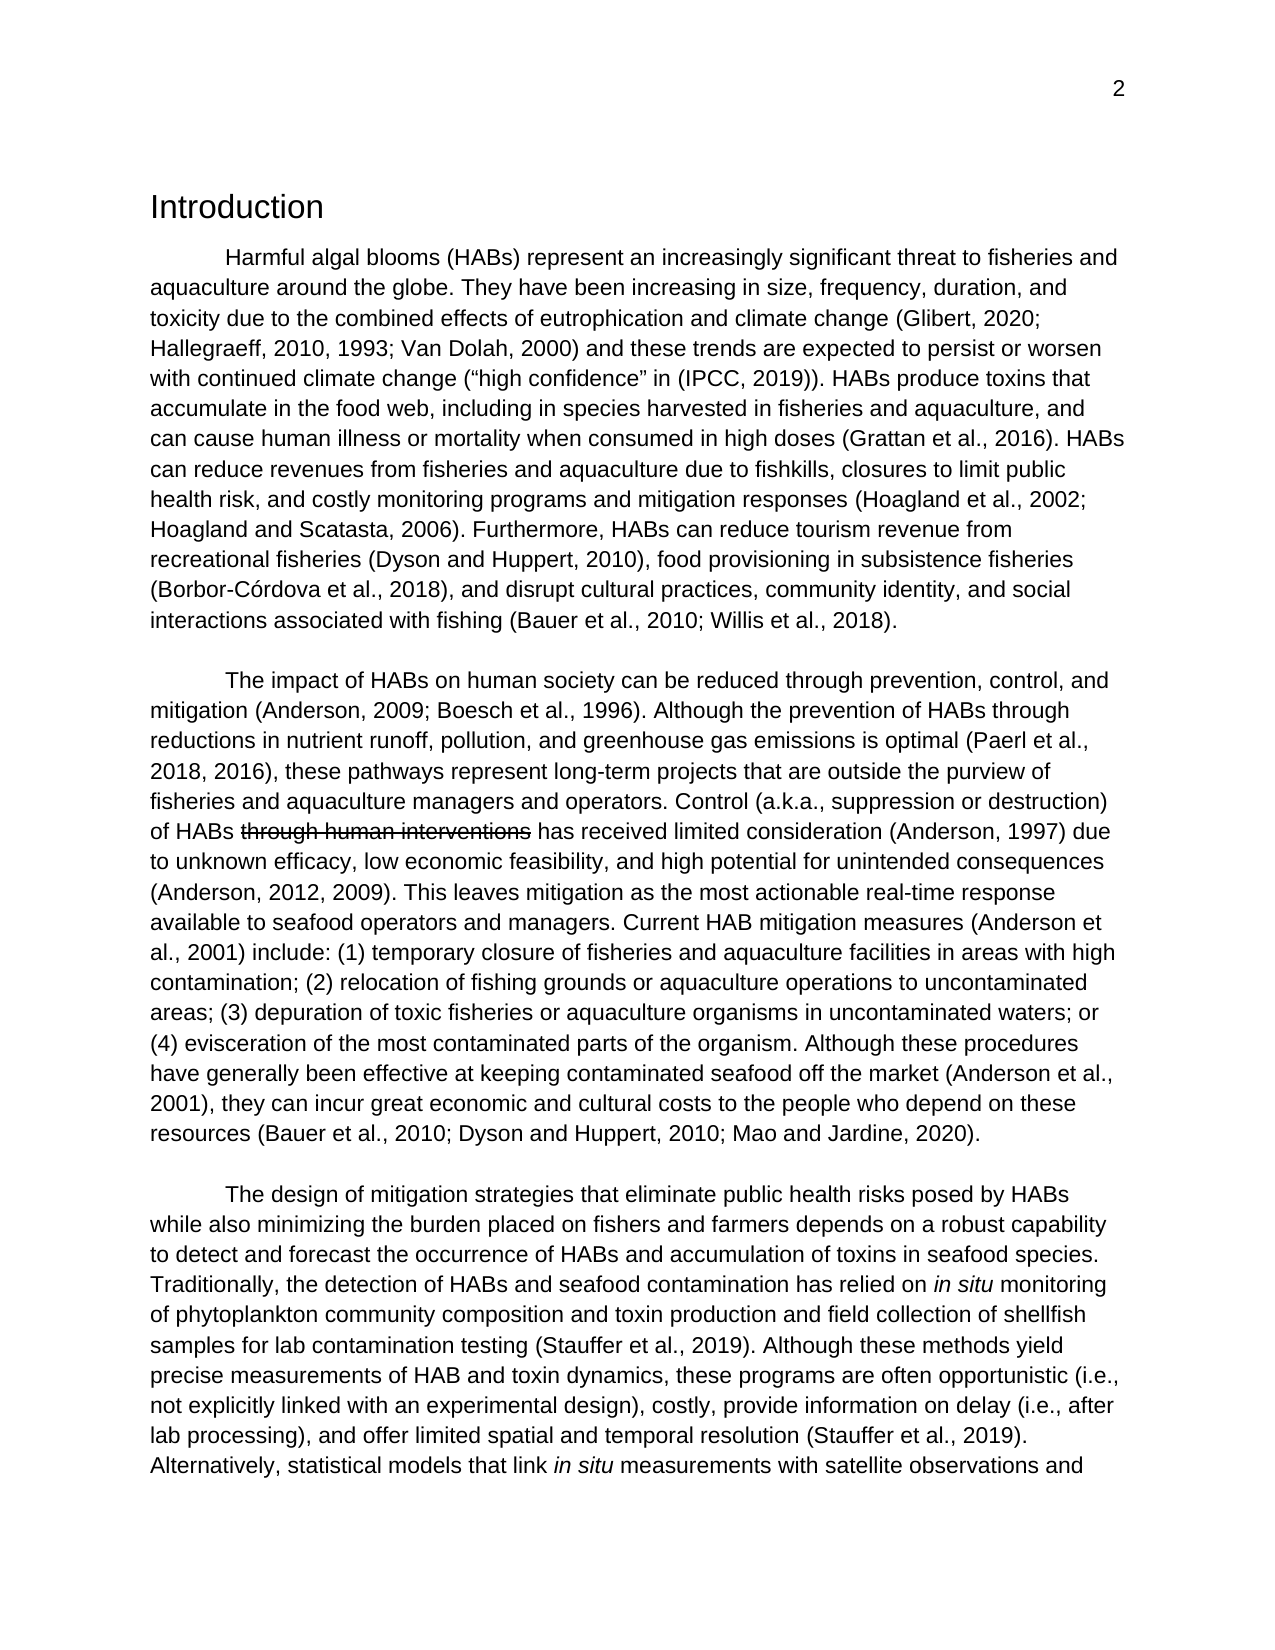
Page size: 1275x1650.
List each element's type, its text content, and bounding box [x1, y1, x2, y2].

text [150, 1181, 1125, 1479]
text Harmful algal blooms (HABs) represent an increasingly significant threat to fisheries and aquaculture around the globe. They have been increasing in size, frequency, duration, and toxicity due to the combined effects of eutrophication and climate change (Glibert, 2020; Hallegraeff, 2010, 1993; Van Dolah, 2000) and these trends are expected to persist or worsen with continued climate change (“high confidence” in (IPCC, 2019)). HABs produce toxins that accumulate in the food web, including in species harvested in fisheries and aquaculture, and can cause human illness or mortality when consumed in high doses (Grattan et al., 2016). HABs can reduce revenues from fisheries and aquaculture due to fishkills, closures to limit public health risk, and costly monitoring programs and mitigation responses (Hoagland et al., 2002; Hoagland and Scatasta, 2006). Furthermore, HABs can reduce tourism revenue from recreational fisheries (Dyson and Huppert, 2010), food provisioning in subsistence fisheries (Borbor-Córdova et al., 2018), and disrupt cultural practices, community identity, and social interactions associated with fishing (Bauer et al., 2010; Willis et al., 2018). [150, 244, 1125, 633]
subtitle Introduction [150, 187, 1125, 226]
text The impact of HABs on human society can be reduced through prevention, control, and mitigation (Anderson, 2009; Boesch et al., 1996). Although the prevention of HABs through reductions in nutrient runoff, pollution, and greenhouse gas emissions is optimal (Paerl et al., 2018, 2016), these pathways represent long-term projects that are outside the purview of fisheries and aquaculture managers and operators. Control (a.k.a., suppression or destruction) of HABs through human interventions has received limited consideration (Anderson, 1997) due to unknown efficacy, low economic feasibility, and high potential for unintended consequences (Anderson, 2012, 2009). This leaves mitigation as the most actionable real-time response available to seafood operators and managers. Current HAB mitigation measures (Anderson et al., 2001) include: (1) temporary closure of fisheries and aquaculture facilities in areas with high contamination; (2) relocation of fishing grounds or aquaculture operations to uncontaminated areas; (3) depuration of toxic fisheries or aquaculture organisms in uncontaminated waters; or (4) evisceration of the most contaminated parts of the organism. Although these procedures have generally been effective at keeping contaminated seafood off the market (Anderson et al., 2001), they can incur great economic and cultural costs to the people who depend on these resources (Bauer et al., 2010; Dyson and Huppert, 2010; Mao and Jardine, 2020). [150, 667, 1125, 1147]
